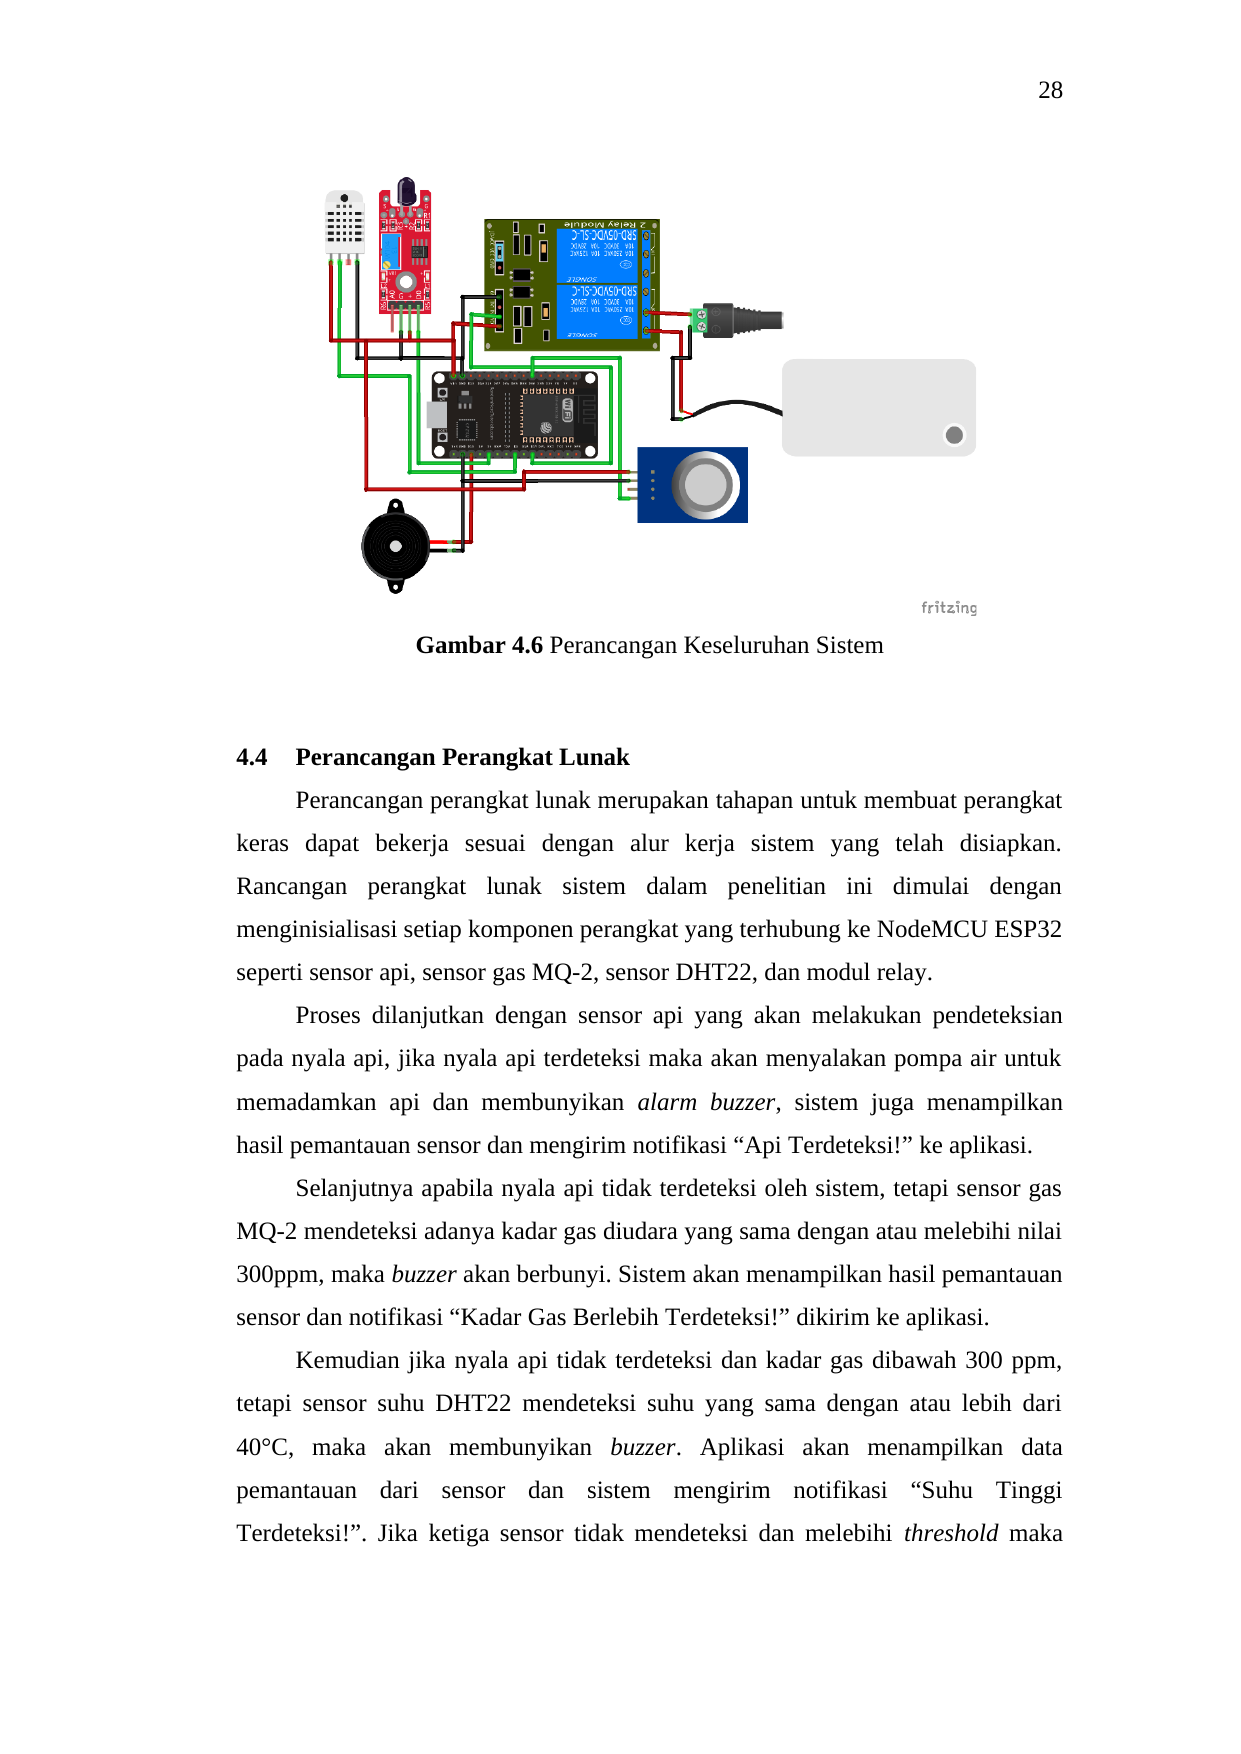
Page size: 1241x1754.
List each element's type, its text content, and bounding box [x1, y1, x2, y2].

text Proses dilanjutkan dengan sensor api yang akan melakukan pendeteksian pada nyala api, jika nyala api terdeteksi maka akan menyalakan pompa air untuk memadamkan api dan membunyikan alarm buzzer, sistem juga menampilkan hasil pemantauan sensor dan mengirim notifikasi “Api Terdeteksi!” ke aplikasi. [236, 1000, 1063, 1158]
text Selanjutnya apabila nyala api tidak terdeteksi oleh sistem, tetapi sensor gas MQ-2 mendeteksi adanya kadar gas diudara yang sama dengan atau melebihi nilai 300ppm, maka buzzer akan berbunyi. Sistem akan menampilkan hasil pemantauan sensor dan notifikasi “Kadar Gas Berlebih Terdeteksi!” dikirim ke aplikasi. [236, 1173, 1063, 1331]
text Perancangan Perangkat Lunak [236, 742, 1063, 770]
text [236, 1345, 1063, 1547]
picture [322, 177, 977, 616]
text Perancangan perangkat lunak merupakan tahapan untuk membuat perangkat keras dapat bekerja sesuai dengan alur kerja sistem yang telah disiapkan. Rancangan perangkat lunak sistem dalam penelitian ini dimulai dengan menginisialisasi setiap komponen perangkat yang terhubung ke NodeMCU ESP32 seperti sensor api, sensor gas MQ-2, sensor DHT22, dan modul relay. [236, 785, 1063, 986]
text Gambar 4.6 Perancangan Keseluruhan Sistem [236, 630, 1063, 659]
